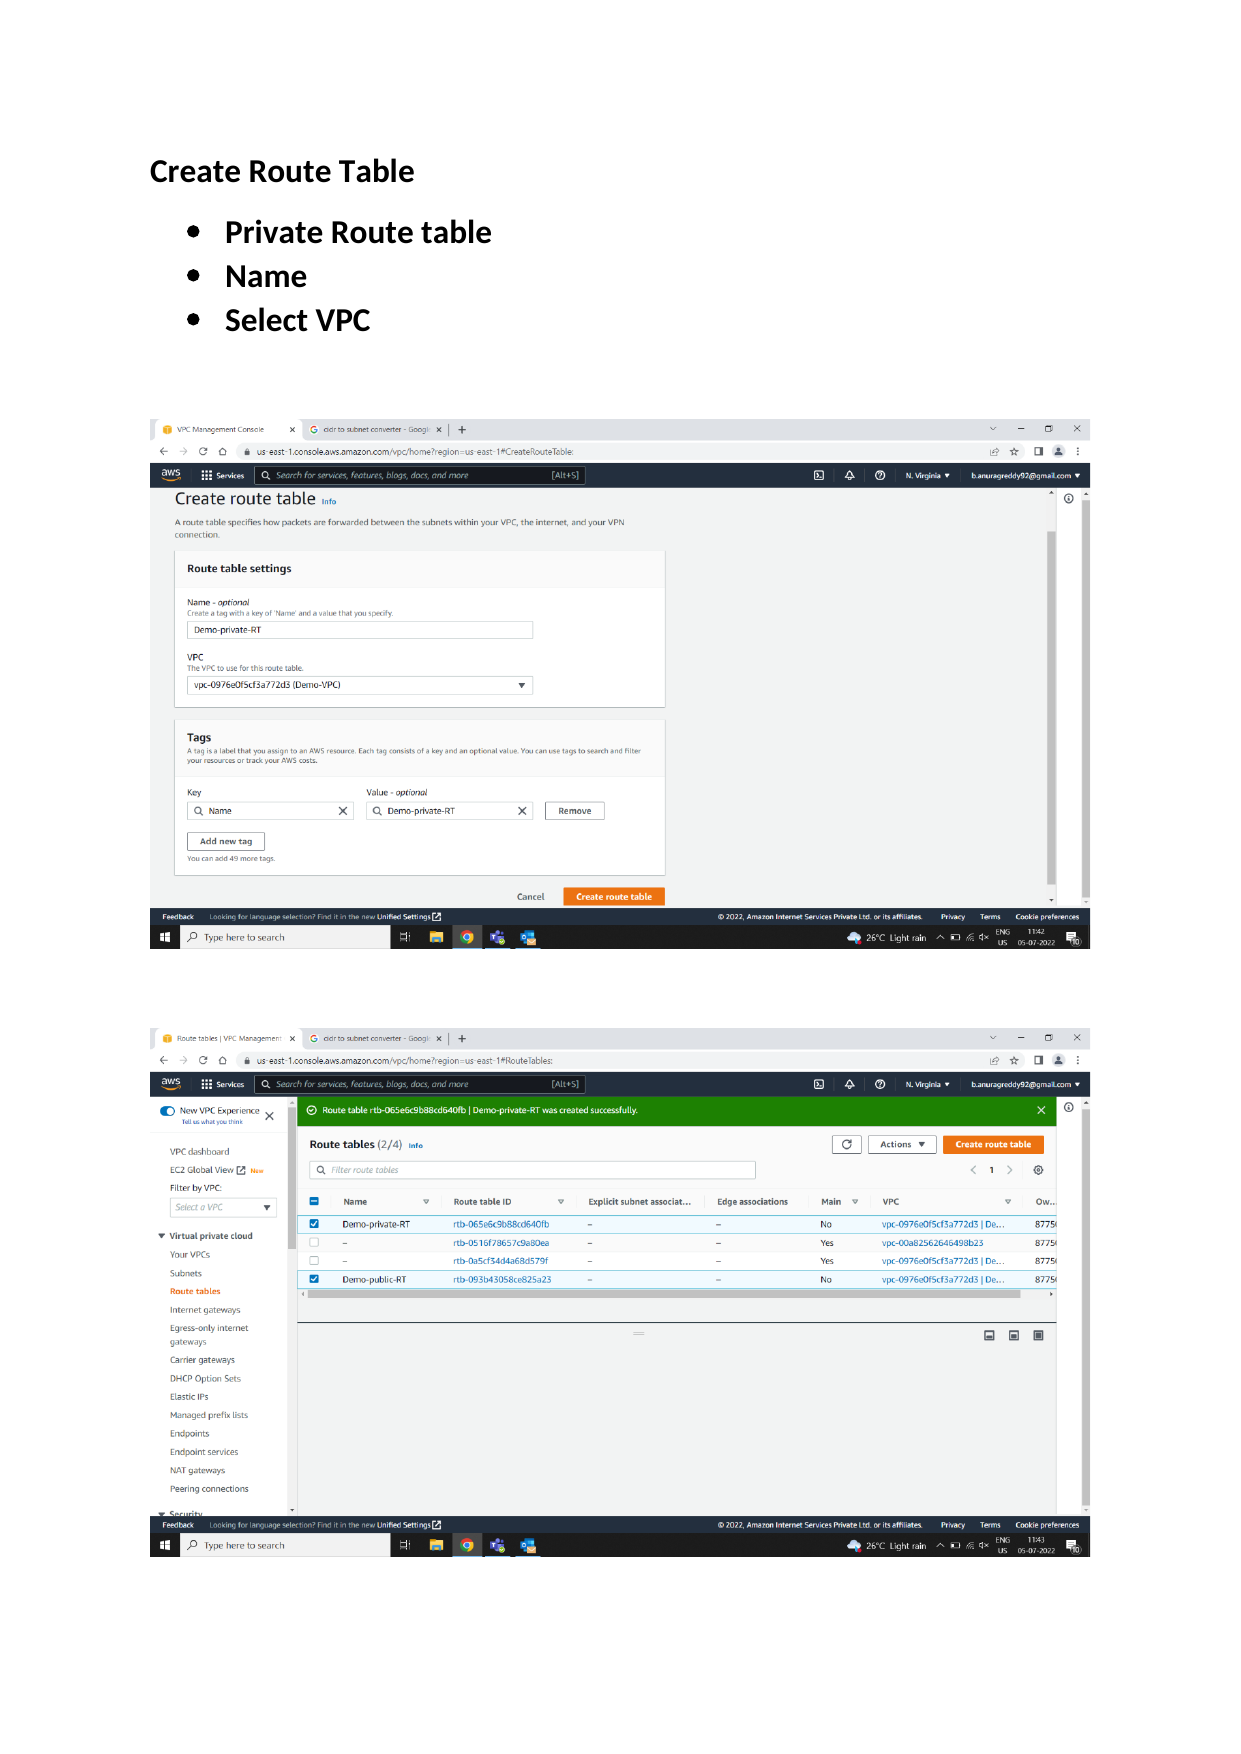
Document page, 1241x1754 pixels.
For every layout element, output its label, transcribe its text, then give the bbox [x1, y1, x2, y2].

list Name [187, 254, 1090, 295]
list Select VPC [187, 298, 1090, 339]
picture [150, 1028, 1091, 1557]
text Create Route Table [150, 150, 1090, 191]
picture [150, 419, 1091, 949]
list Private Route table [187, 211, 1090, 251]
